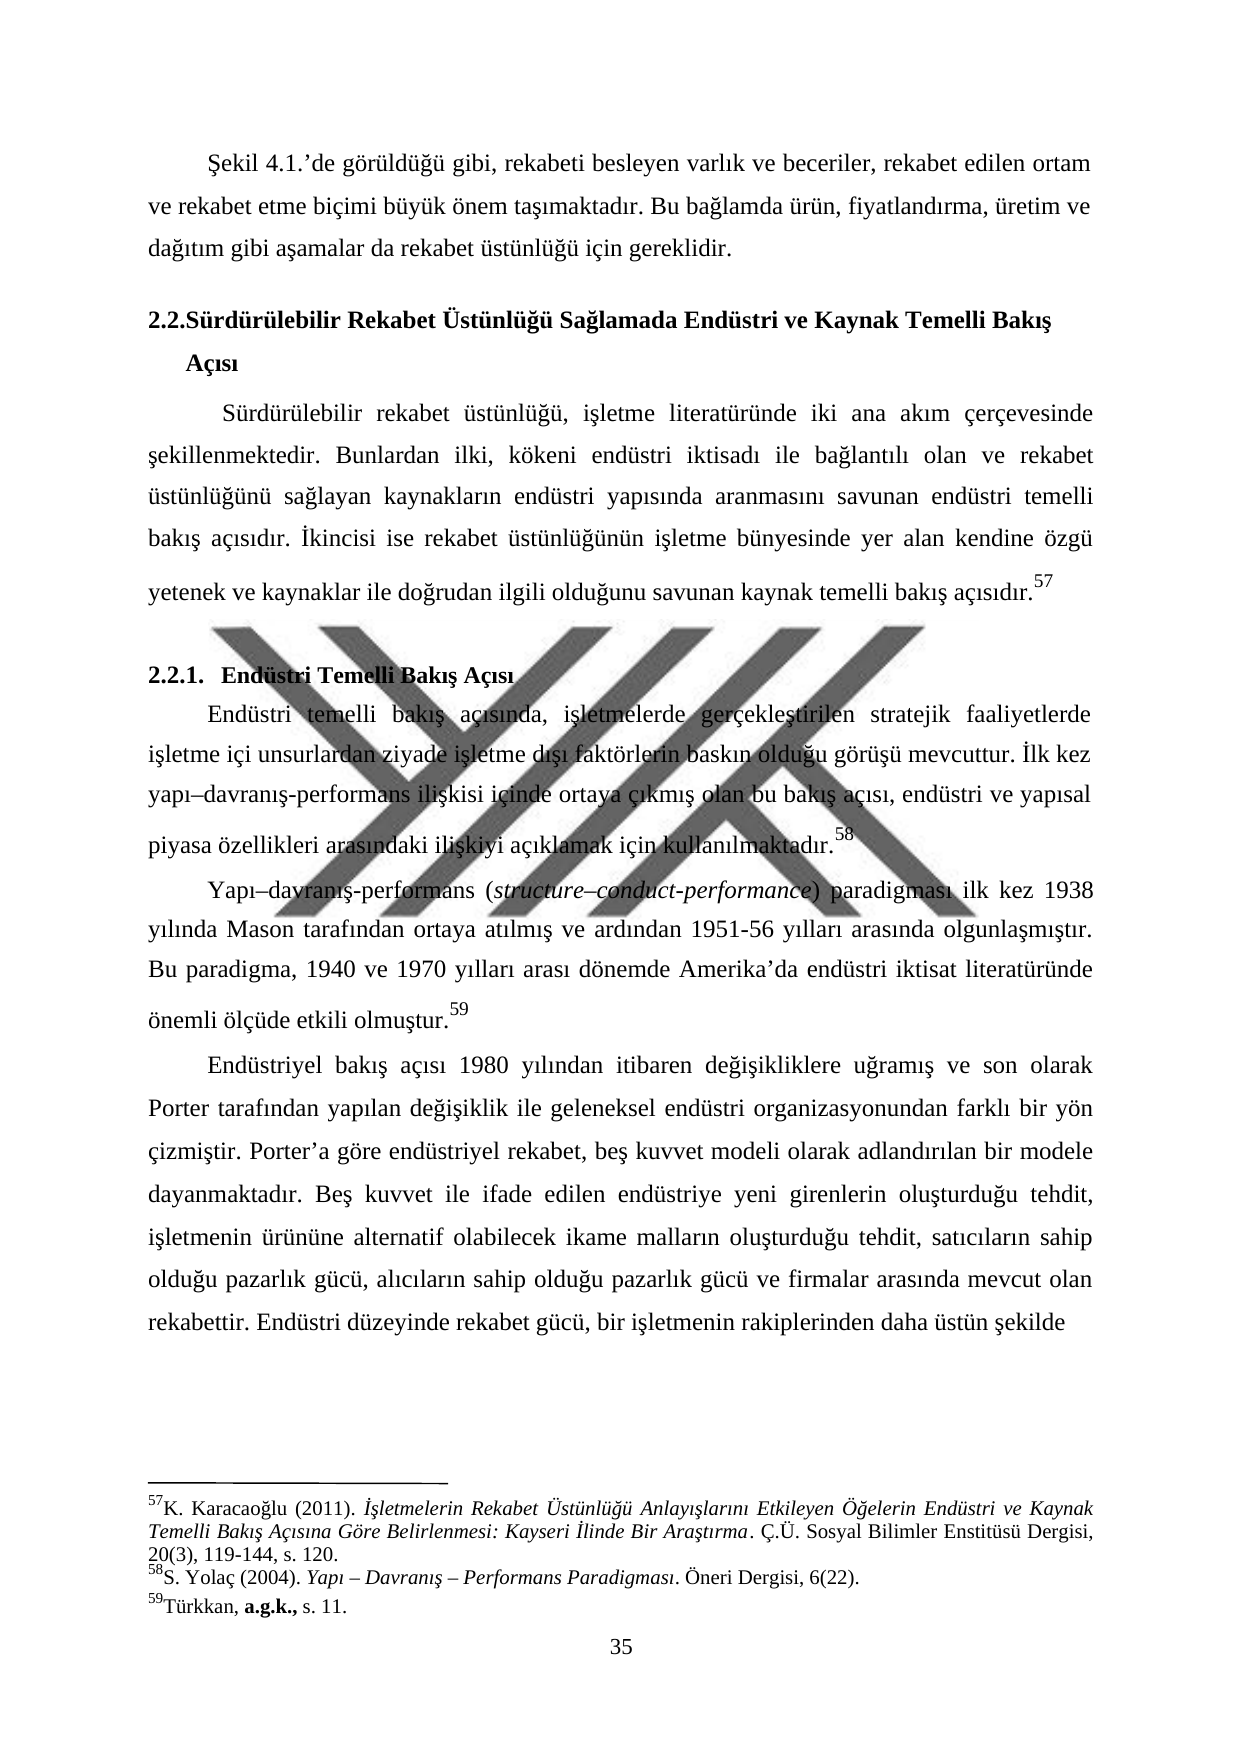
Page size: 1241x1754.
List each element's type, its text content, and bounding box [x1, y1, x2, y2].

text Açısı [185, 348, 1094, 377]
picture [208, 860, 980, 875]
text 2.2.1. Endüstri Temelli Bakış Açısı [148, 660, 1094, 689]
text 59Türkkan, a.g.k., s. 11. [148, 1589, 1094, 1619]
text 2.2.Sürdürülebilir Rekabet Üstünlüğü Sağlamada Endüstri ve Kaynak Temelli Bakış [148, 306, 1094, 334]
text Yapı–davranış-performans (structure–conduct-performance) paradigması ilk kez 1938 yılında Mason tarafından ortaya atılmış ve ardından 1951-56 yılları arasında olgunlaşmıştır. Bu paradigma, 1940 ve 1970 yılları arası dönemde Amerika’da endüstri iktisat literatüründe önemli ölçüde etkili olmuştur.59 [148, 875, 1094, 1036]
text 57K. Karacaoğlu (2011). İşletmelerin Rekabet Üstünlüğü Anlayışlarını Etkileyen Öğelerin Endüstri ve Kaynak Temelli Bakış Açısına Göre Belirlenmesi: Kayseri İlinde Bir Araştırma. Ç.Ü. Sosyal Bilimler Enstitüsü Dergisi, 20(3), 119-144, s. 120. [148, 1494, 1094, 1566]
text Endüstriyel bakış açısı 1980 yılından itibaren değişikliklere uğramış ve son olarak Porter tarafından yapılan değişiklik ile geleneksel endüstri organizasyonundan farklı bir yön çizmiştir. Porter’a göre endüstriyel rekabet, beş kuvvet modeli olarak adlandırılan bir modele dayanmaktadır. Beş kuvvet ile ifade edilen endüstriye yeni girenlerin oluşturduğu tehdit, işletmenin ürününe alternatif olabilecek ikame malların oluşturduğu tehdit, satıcıların sahip olduğu pazarlık gücü, alıcıların sahip olduğu pazarlık gücü ve firmalar arasında mevcut olan rekabettir. Endüstri düzeyinde rekabet gücü, bir işletmenin rakiplerinden daha üstün şekilde [148, 1050, 1094, 1336]
text Şekil 4.1.’de görüldüğü gibi, rekabeti besleyen varlık ve beceriler, rekabet edilen ortam ve rekabet etme biçimi büyük önem taşımaktadır. Bu bağlamda ürün, fiyatlandırma, üretim ve dağıtım gibi aşamalar da rekabet üstünlüğü için gereklidir. [148, 148, 1092, 262]
text Endüstri temelli bakış açısında, işletmelerde gerçekleştirilen stratejik faaliyetlerde işletme içi unsurlardan ziyade işletme dışı faktörlerin baskın olduğu görüşü mevcuttur. İlk kez yapı–davranış-performans ilişkisi içinde ortaya çıkmış olan bu bakış açısı, endüstri ve yapısal piyasa özellikleri arasındaki ilişkiyi açıklamak için kullanılmaktadır.58 [148, 699, 1092, 860]
picture [208, 689, 980, 699]
picture [208, 619, 980, 660]
text 35 [148, 1633, 1094, 1659]
text Sürdürülebilir rekabet üstünlüğü, işletme literatüründe iki ana akım çerçevesinde şekillenmektedir. Bunlardan ilki, kökeni endüstri iktisadı ile bağlantılı olan ve rekabet üstünlüğünü sağlayan kaynakların endüstri yapısında aranmasını savunan endüstri temelli bakış açısıdır. İkincisi ise rekabet üstünlüğünün işletme bünyesinde yer alan kendine özgü yetenek ve kaynaklar ile doğrudan ilgili olduğunu savunan kaynak temelli bakış açısıdır.57 [148, 398, 1094, 607]
text 58S. Yolaç (2004). Yapı – Davranış – Performans Paradigması. Öneri Dergisi, 6(22). [148, 1566, 1094, 1589]
